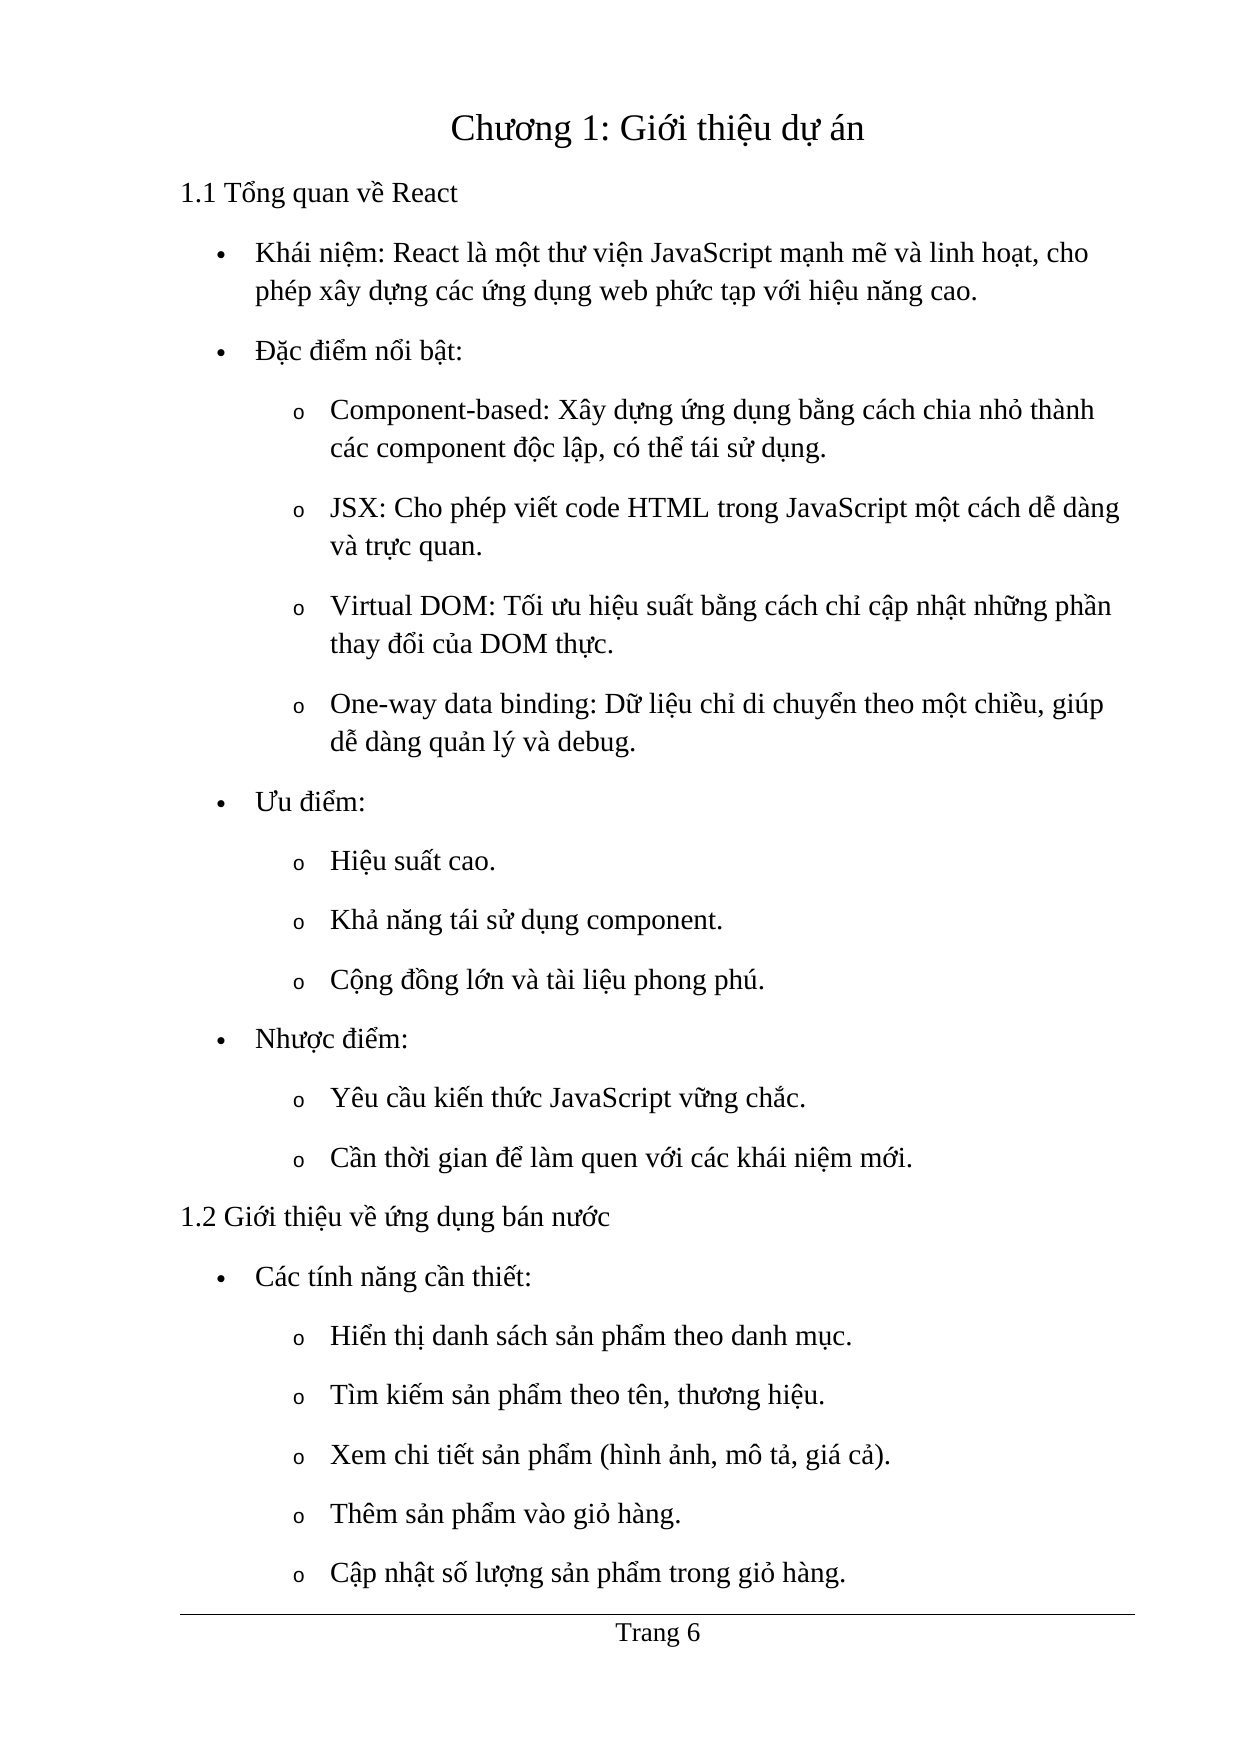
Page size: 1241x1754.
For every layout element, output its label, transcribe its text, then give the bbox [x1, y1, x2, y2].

text 1.2 Giới thiệu về ứng dụng bán nước [180, 1199, 1135, 1233]
list Ưu điểm: [217, 784, 1135, 817]
list Tìm kiếm sản phẩm theo tên, thương hiệu. [292, 1377, 1135, 1411]
list Khái niệm: React là một thư viện JavaScript mạnh mẽ và linh hoạt, cho phép xây dựng các ứng dụng web phức tạp với hiệu năng cao. [217, 235, 1135, 307]
list JSX: Cho phép viết code HTML trong JavaScript một cách dễ dàng và trực quan. [292, 490, 1135, 562]
list Yêu cầu kiến thức JavaScript vững chắc. [292, 1081, 1135, 1114]
list Hiển thị danh sách sản phẩm theo danh mục. [292, 1318, 1135, 1352]
list Cộng đồng lớn và tài liệu phong phú. [292, 962, 1135, 995]
list Đặc điểm nổi bật: [217, 333, 1135, 366]
list Cập nhật số lượng sản phẩm trong giỏ hàng. [292, 1556, 1135, 1589]
list Xem chi tiết sản phẩm (hình ảnh, mô tả, giá cả). [292, 1437, 1135, 1470]
list Virtual DOM: Tối ưu hiệu suất bằng cách chỉ cập nhật những phần thay đổi của DOM thực. [292, 588, 1135, 660]
list Cần thời gian để làm quen với các khái niệm mới. [292, 1140, 1135, 1173]
list One-way data binding: Dữ liệu chỉ di chuyển theo một chiều, giúp dễ dàng quản lý và debug. [292, 686, 1135, 758]
list Hiệu suất cao. [292, 843, 1135, 877]
list Khả năng tái sử dụng component. [292, 902, 1135, 936]
list Các tính năng cần thiết: [217, 1259, 1135, 1292]
list Thêm sản phẩm vào giỏ hàng. [292, 1496, 1135, 1530]
list Nhược điểm: [217, 1021, 1135, 1055]
list Component-based: Xây dựng ứng dụng bằng cách chia nhỏ thành các component độc lập, có thể tái sử dụng. [292, 392, 1135, 464]
text Chương 1: Giới thiệu dự án [180, 105, 1135, 148]
text 1.1 Tổng quan về React [180, 175, 1135, 209]
